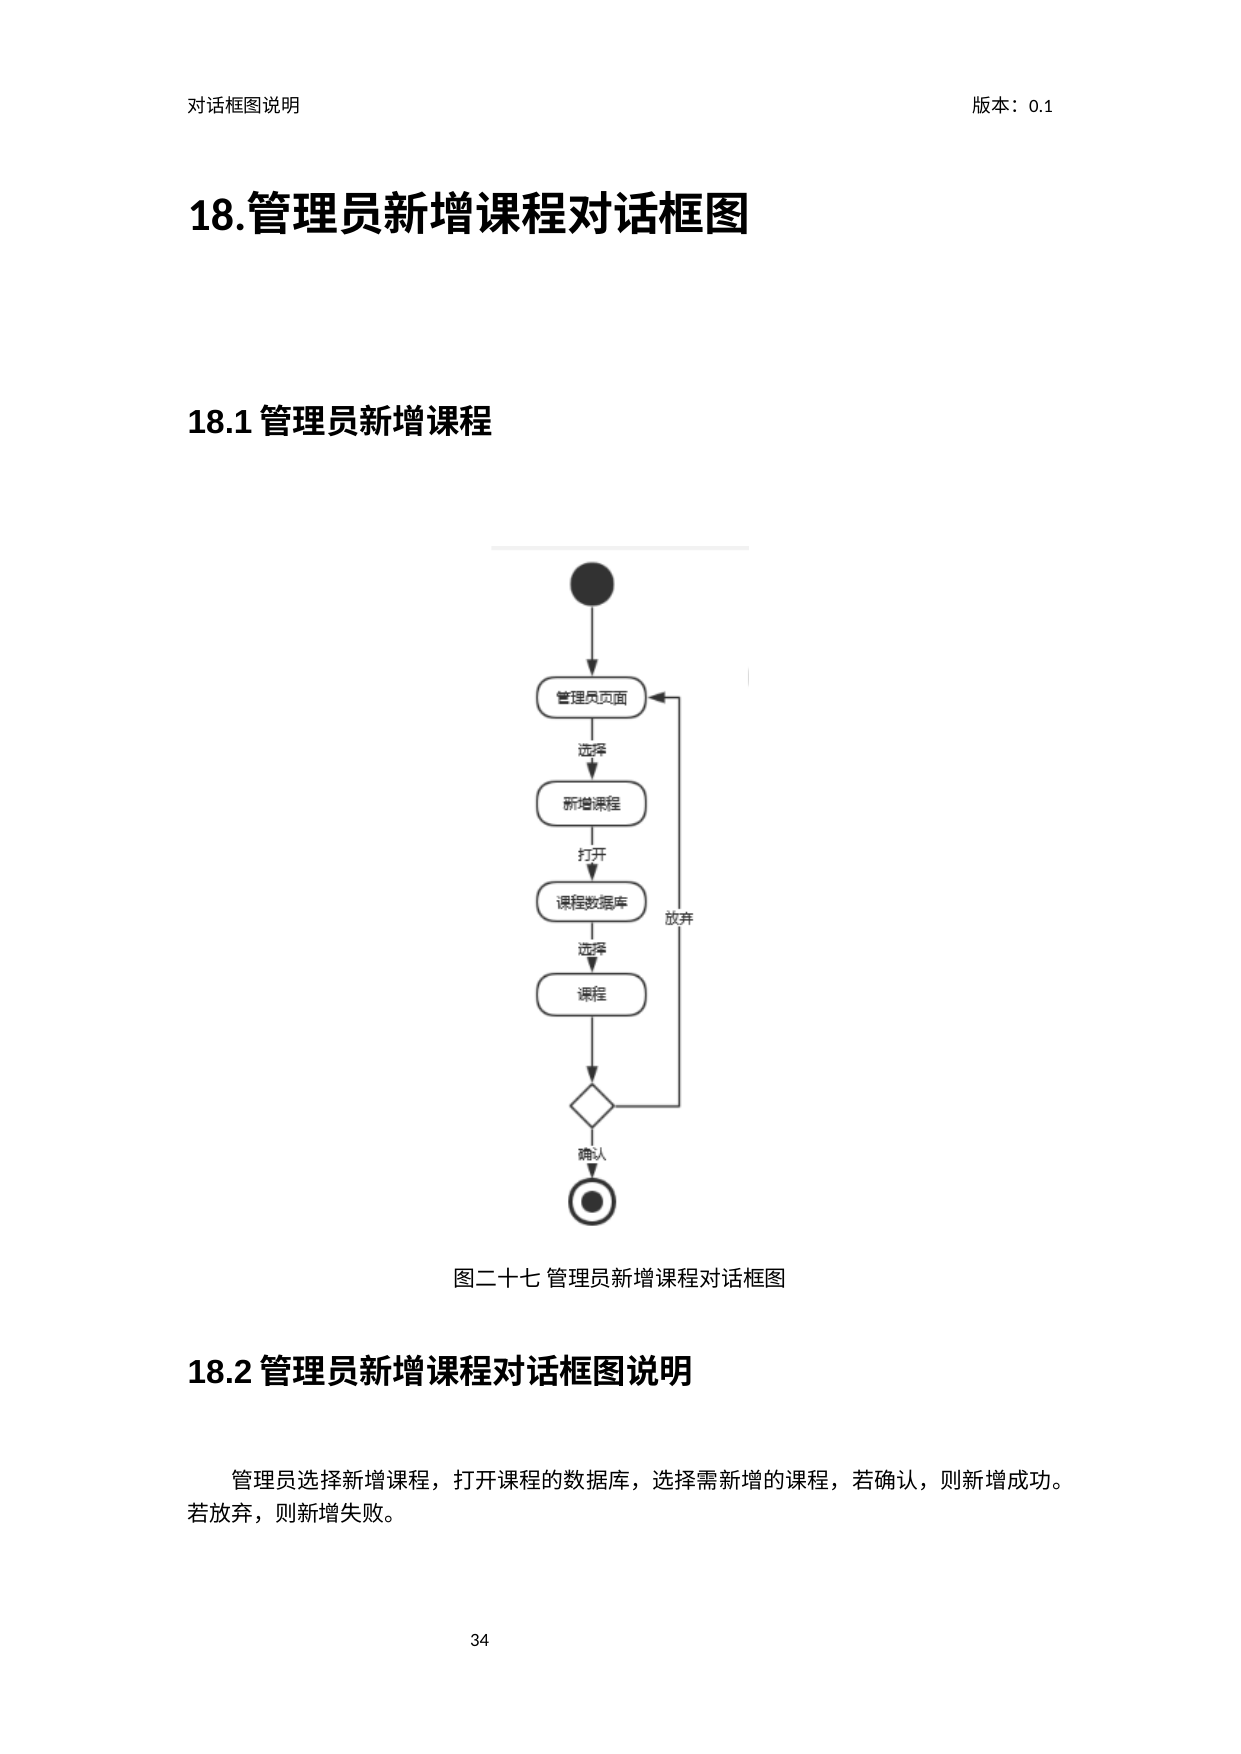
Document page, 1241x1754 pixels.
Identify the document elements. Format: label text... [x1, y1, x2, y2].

picture [491, 546, 749, 1241]
text 图二十七 管理员新增课程对话框图 [187, 1261, 1053, 1293]
text 管理员选择新增课程，打开课程的数据库，选择需新增的课程，若确认，则新增成功。若放弃，则新增失败。 [187, 1463, 1053, 1528]
subtitle 18.1管理员新增课程 [187, 387, 1053, 452]
subtitle 18.管理员新增课程对话框图 [187, 162, 1053, 259]
subtitle 18.2管理员新增课程对话框图说明 [187, 1336, 1053, 1401]
